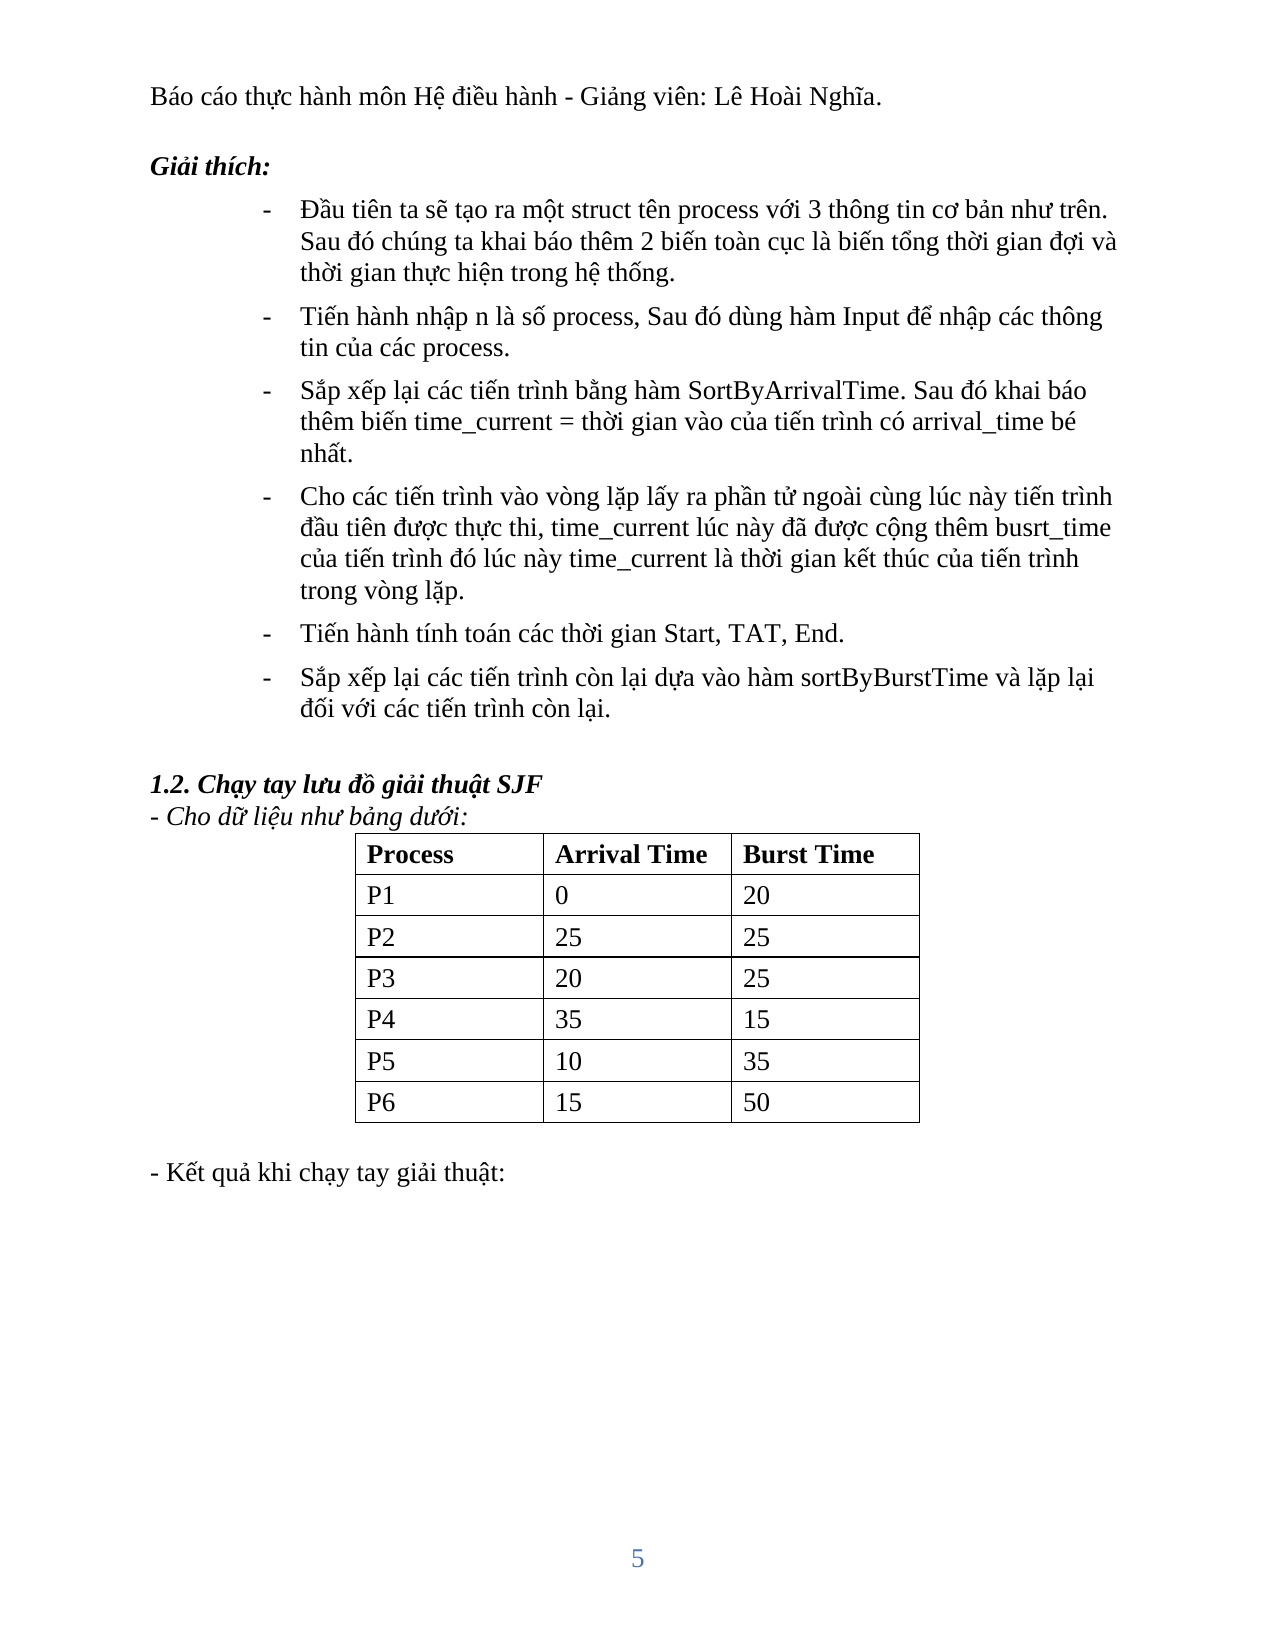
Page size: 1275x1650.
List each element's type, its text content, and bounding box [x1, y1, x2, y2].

text - Kết quả khi chạy tay giải thuật: [150, 1156, 1125, 1187]
table_cell P3 [356, 958, 543, 998]
list Cho các tiến trình vào vòng lặp lấy ra phần tử ngoài cùng lúc này tiến trình đầu tiên được thực thi, time_current lúc này đã được cộng thêm busrt_time của tiến trình đó lúc này time_current là thời gian kết thúc của tiến trình trong vòng lặp. [262, 480, 1125, 605]
text Giải thích: [150, 150, 1125, 181]
table_header Burst Time [732, 834, 919, 874]
table_cell 35 [544, 999, 731, 1039]
list Sắp xếp lại các tiến trình bằng hàm SortByArrivalTime. Sau đó khai báo thêm biến time_current = thời gian vào của tiến trình có arrival_time bé nhất. [262, 374, 1125, 468]
table_cell 25 [732, 916, 919, 956]
table_cell 20 [544, 958, 731, 998]
text - Cho dữ liệu như bảng dưới: [150, 800, 1125, 831]
table_cell 25 [732, 958, 919, 998]
table_cell 0 [544, 875, 731, 915]
list Đầu tiên ta sẽ tạo ra một struct tên process với 3 thông tin cơ bản như trên. Sau đó chúng ta khai báo thêm 2 biến toàn cục là biến tổng thời gian đợi và thời gian thực hiện trong hệ thống. [262, 194, 1125, 287]
table_cell 15 [544, 1082, 731, 1122]
table_header Arrival Time [544, 834, 731, 874]
table_cell P2 [356, 916, 543, 956]
table_cell P1 [356, 875, 543, 915]
table_cell P5 [356, 1040, 543, 1081]
table_cell 25 [544, 916, 731, 956]
table_cell P4 [356, 999, 543, 1039]
table_cell 35 [732, 1040, 919, 1081]
list Tiến hành tính toán các thời gian Start, TAT, End. [262, 617, 1125, 648]
table_cell 10 [544, 1040, 731, 1081]
text 1.2. Chạy tay lưu đồ giải thuật SJF [150, 768, 1125, 799]
table_cell 20 [732, 875, 919, 915]
table_cell P6 [356, 1082, 543, 1122]
table_cell 15 [732, 999, 919, 1039]
list Sắp xếp lại các tiến trình còn lại dựa vào hàm sortByBurstTime và lặp lại đối với các tiến trình còn lại. [262, 661, 1125, 723]
list Tiến hành nhập n là số process, Sau đó dùng hàm Input để nhập các thông tin của các process. [262, 299, 1125, 362]
table_cell 50 [732, 1082, 919, 1122]
table_header Process [356, 834, 543, 874]
